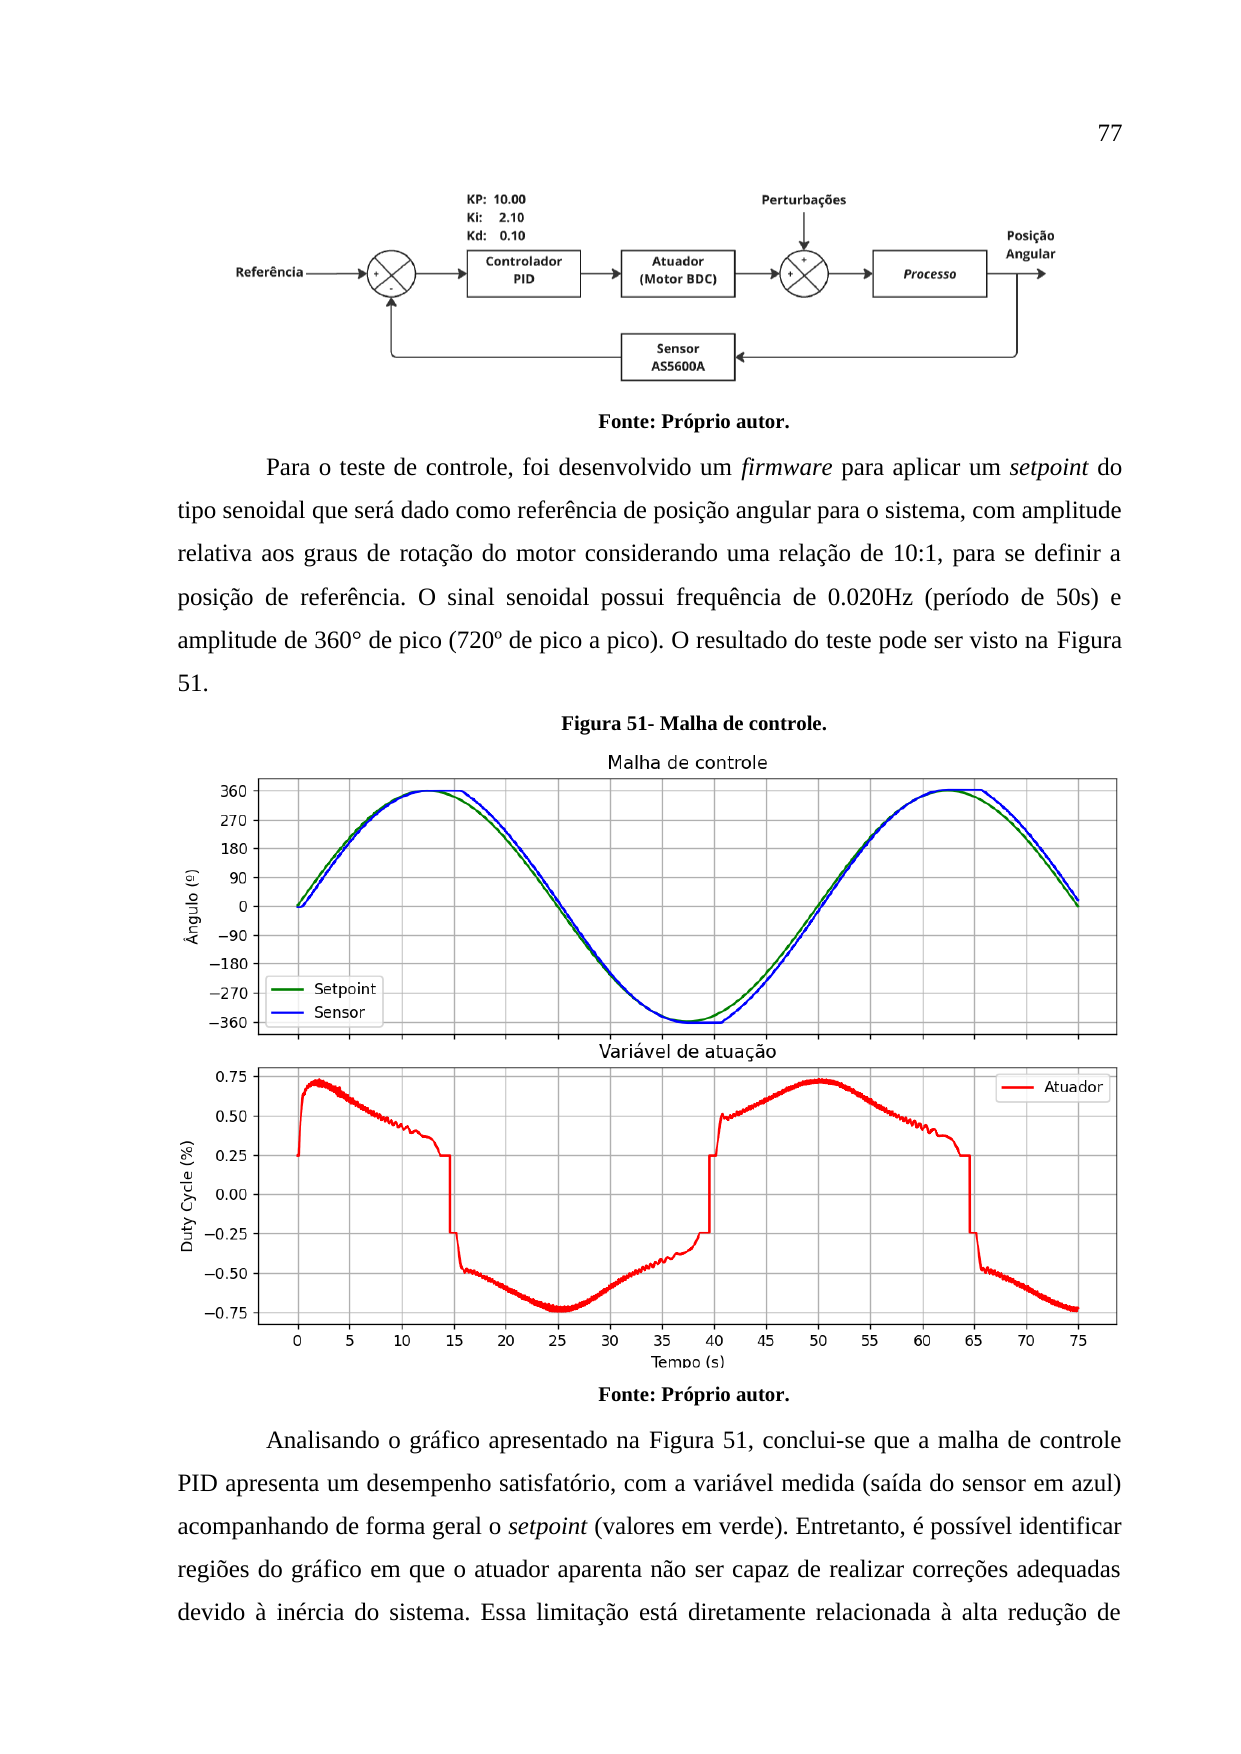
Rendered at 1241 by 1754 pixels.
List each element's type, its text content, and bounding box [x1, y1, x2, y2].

picture [232, 177, 1067, 395]
picture [179, 753, 1122, 1368]
text Figura 51- Malha de controle. [177, 711, 1122, 735]
text Fonte: Próprio autor. [177, 1382, 1122, 1406]
text Fonte: Próprio autor. [177, 409, 1122, 433]
text Para o teste de controle, foi desenvolvido um firmware para aplicar um setpoint do tipo senoidal que será dado como referência de posição angular para o sistema, com amplitude relativa aos graus de rotação do motor considerando uma relação de 10:1, para se definir a posição de referência. O sinal senoidal possui frequência de 0.020Hz (período de 50s) e amplitude de 360° de pico (720º de pico a pico). O resultado do teste pode ser visto na Figura 51. [177, 452, 1122, 697]
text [177, 1425, 1122, 1626]
